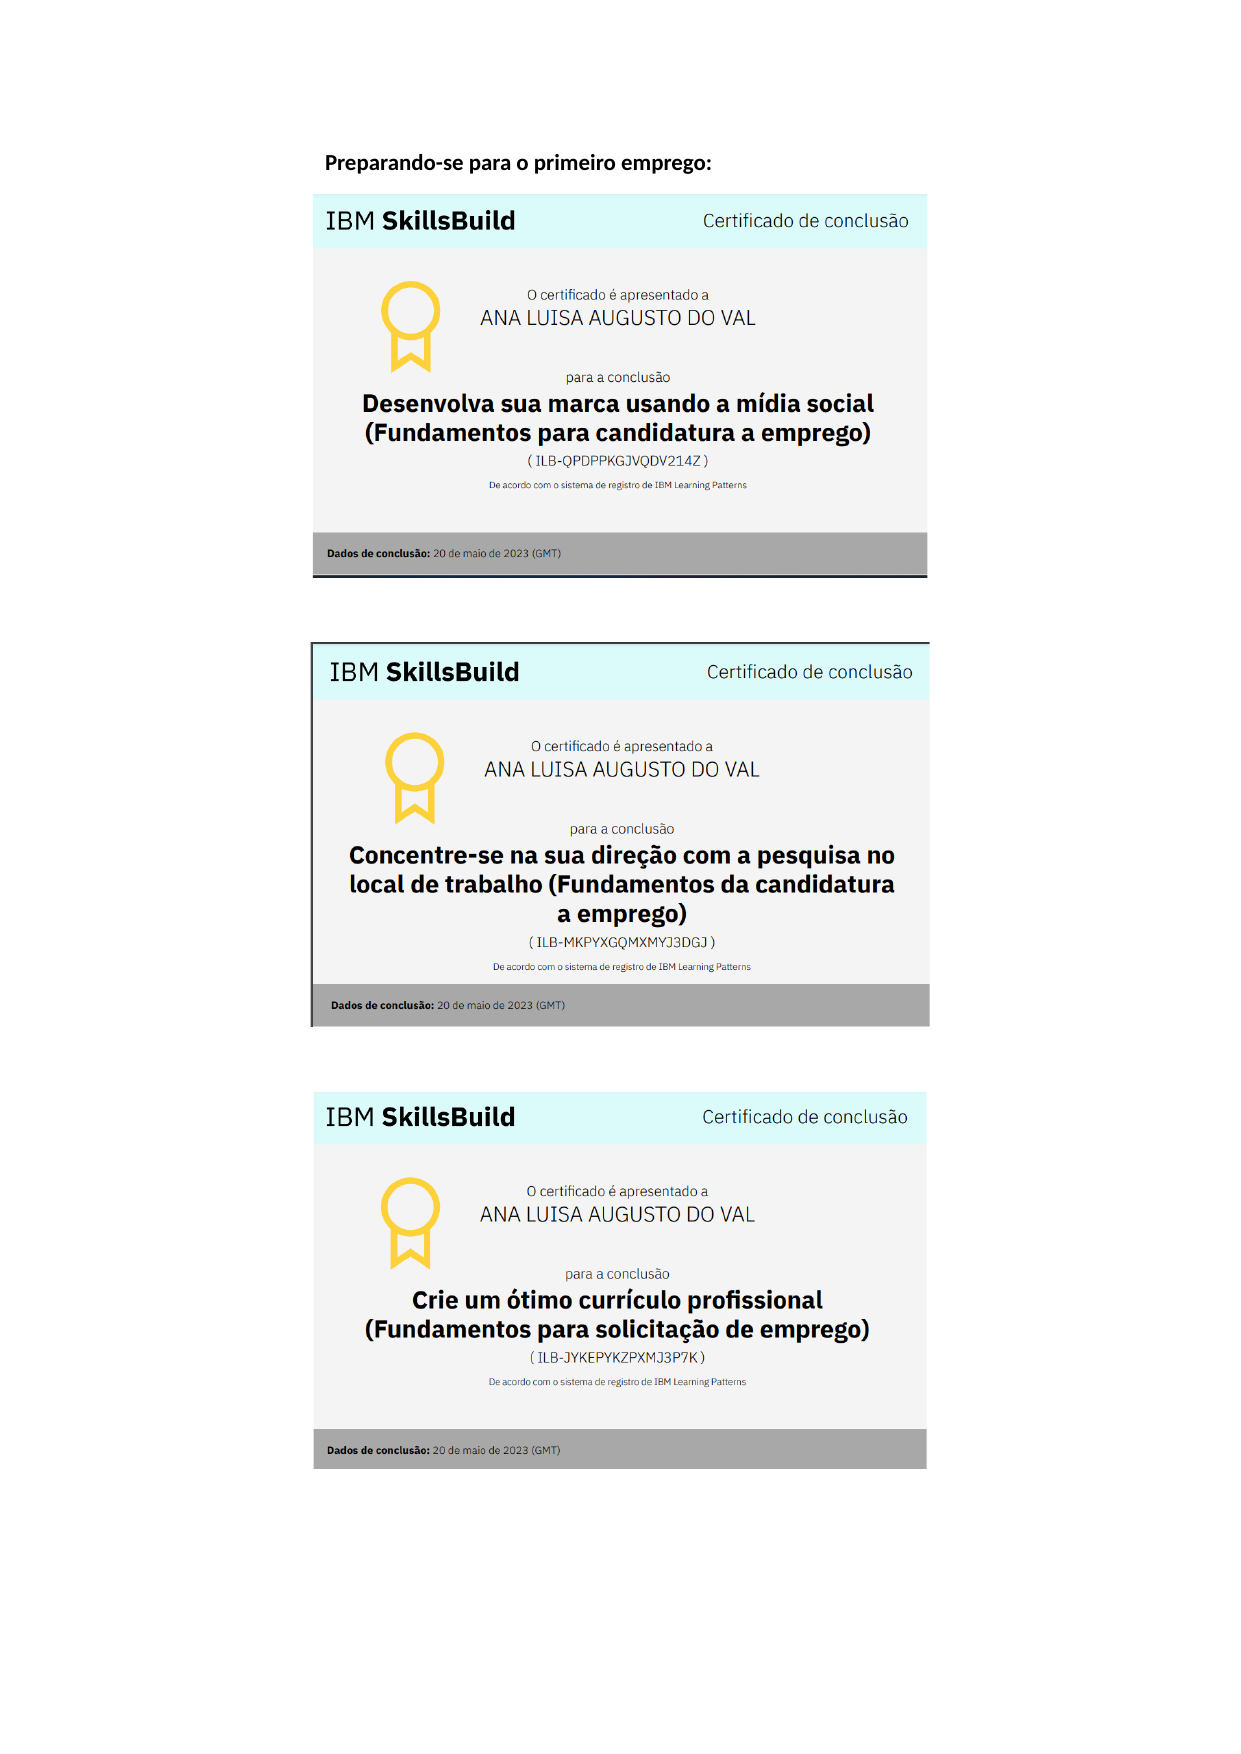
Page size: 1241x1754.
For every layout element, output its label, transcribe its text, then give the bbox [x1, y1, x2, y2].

picture [313, 1092, 927, 1469]
picture [310, 642, 930, 1027]
picture [312, 194, 928, 578]
text Preparando-se para o primeiro emprego: [325, 148, 1063, 176]
